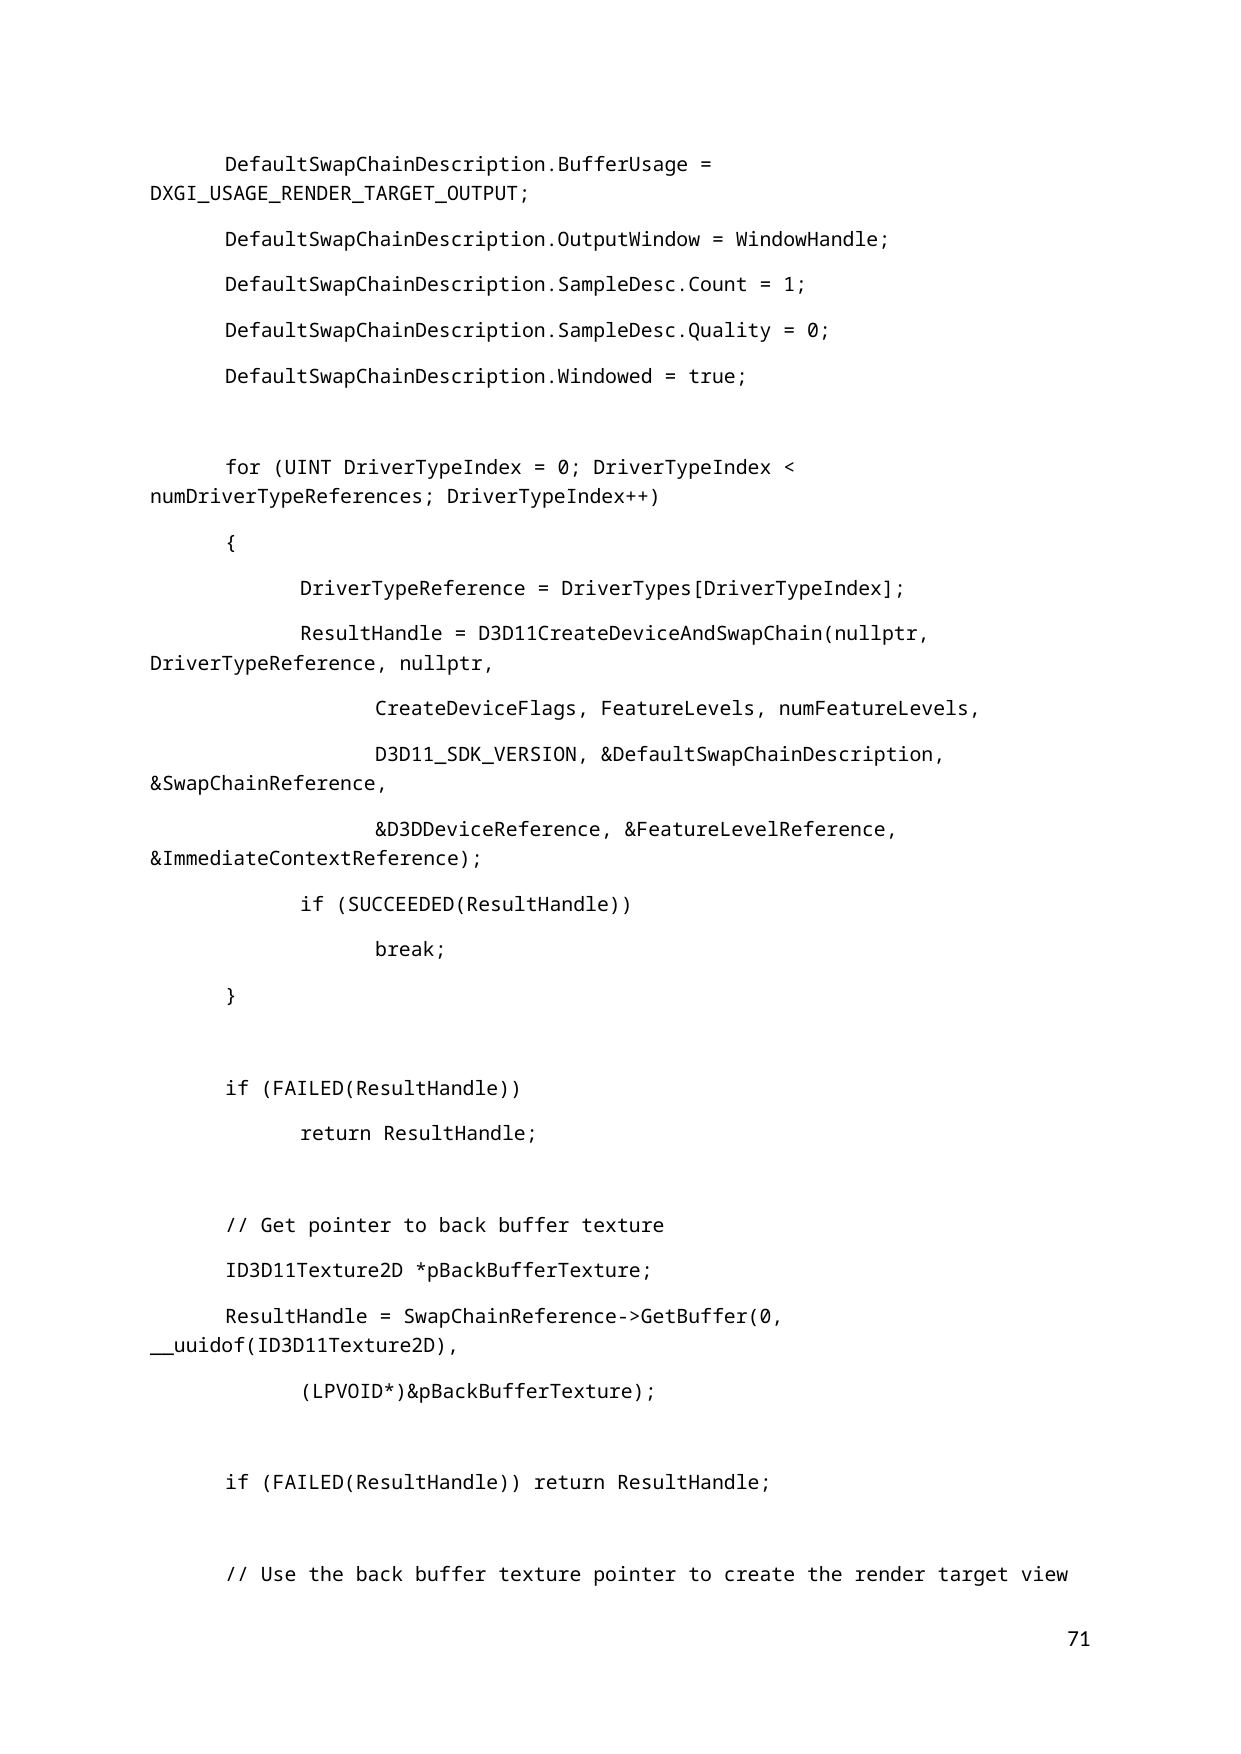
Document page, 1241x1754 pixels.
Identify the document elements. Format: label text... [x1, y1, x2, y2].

text for (UINT DriverTypeIndex = 0; DriverTypeIndex < numDriverTypeReferences; DriverTypeIndex++) [150, 453, 1090, 509]
text if (FAILED(ResultHandle)) return ResultHandle; [150, 1469, 1090, 1496]
text DriverTypeReference = DriverTypes[DriverTypeIndex]; [150, 574, 1090, 601]
text &D3DDeviceReference, &FeatureLevelReference, &ImmediateContextReference); [150, 815, 1090, 871]
text // Get pointer to back buffer texture [150, 1211, 1090, 1238]
text (LPVOID*)&pBackBufferTexture); [150, 1377, 1090, 1404]
text if (FAILED(ResultHandle)) [150, 1074, 1090, 1101]
text { [150, 528, 1090, 555]
text break; [150, 936, 1090, 962]
text return ResultHandle; [150, 1119, 1090, 1146]
text D3D11_SDK_VERSION, &DefaultSwapChainDescription, &SwapChainReference, [150, 740, 1090, 796]
text ID3D11Texture2D *pBackBufferTexture; [150, 1257, 1090, 1284]
text CreateDeviceFlags, FeatureLevels, numFeatureLevels, [150, 694, 1090, 721]
text // Use the back buffer texture pointer to create the render target view [150, 1560, 1090, 1587]
text ResultHandle = D3D11CreateDeviceAndSwapChain(nullptr, DriverTypeReference, nullptr, [150, 620, 1090, 676]
text ResultHandle = SwapChainReference->GetBuffer(0, __uuidof(ID3D11Texture2D), [150, 1302, 1090, 1358]
text DefaultSwapChainDescription.OutputWindow = WindowHandle; [150, 225, 1090, 252]
text } [150, 981, 1090, 1008]
text DefaultSwapChainDescription.Windowed = true; [150, 362, 1090, 389]
text DefaultSwapChainDescription.SampleDesc.Quality = 0; [150, 316, 1090, 343]
text DefaultSwapChainDescription.SampleDesc.Count = 1; [150, 271, 1090, 297]
text if (SUCCEEDED(ResultHandle)) [150, 890, 1090, 917]
text DefaultSwapChainDescription.BufferUsage = DXGI_USAGE_RENDER_TARGET_OUTPUT; [150, 150, 1090, 206]
